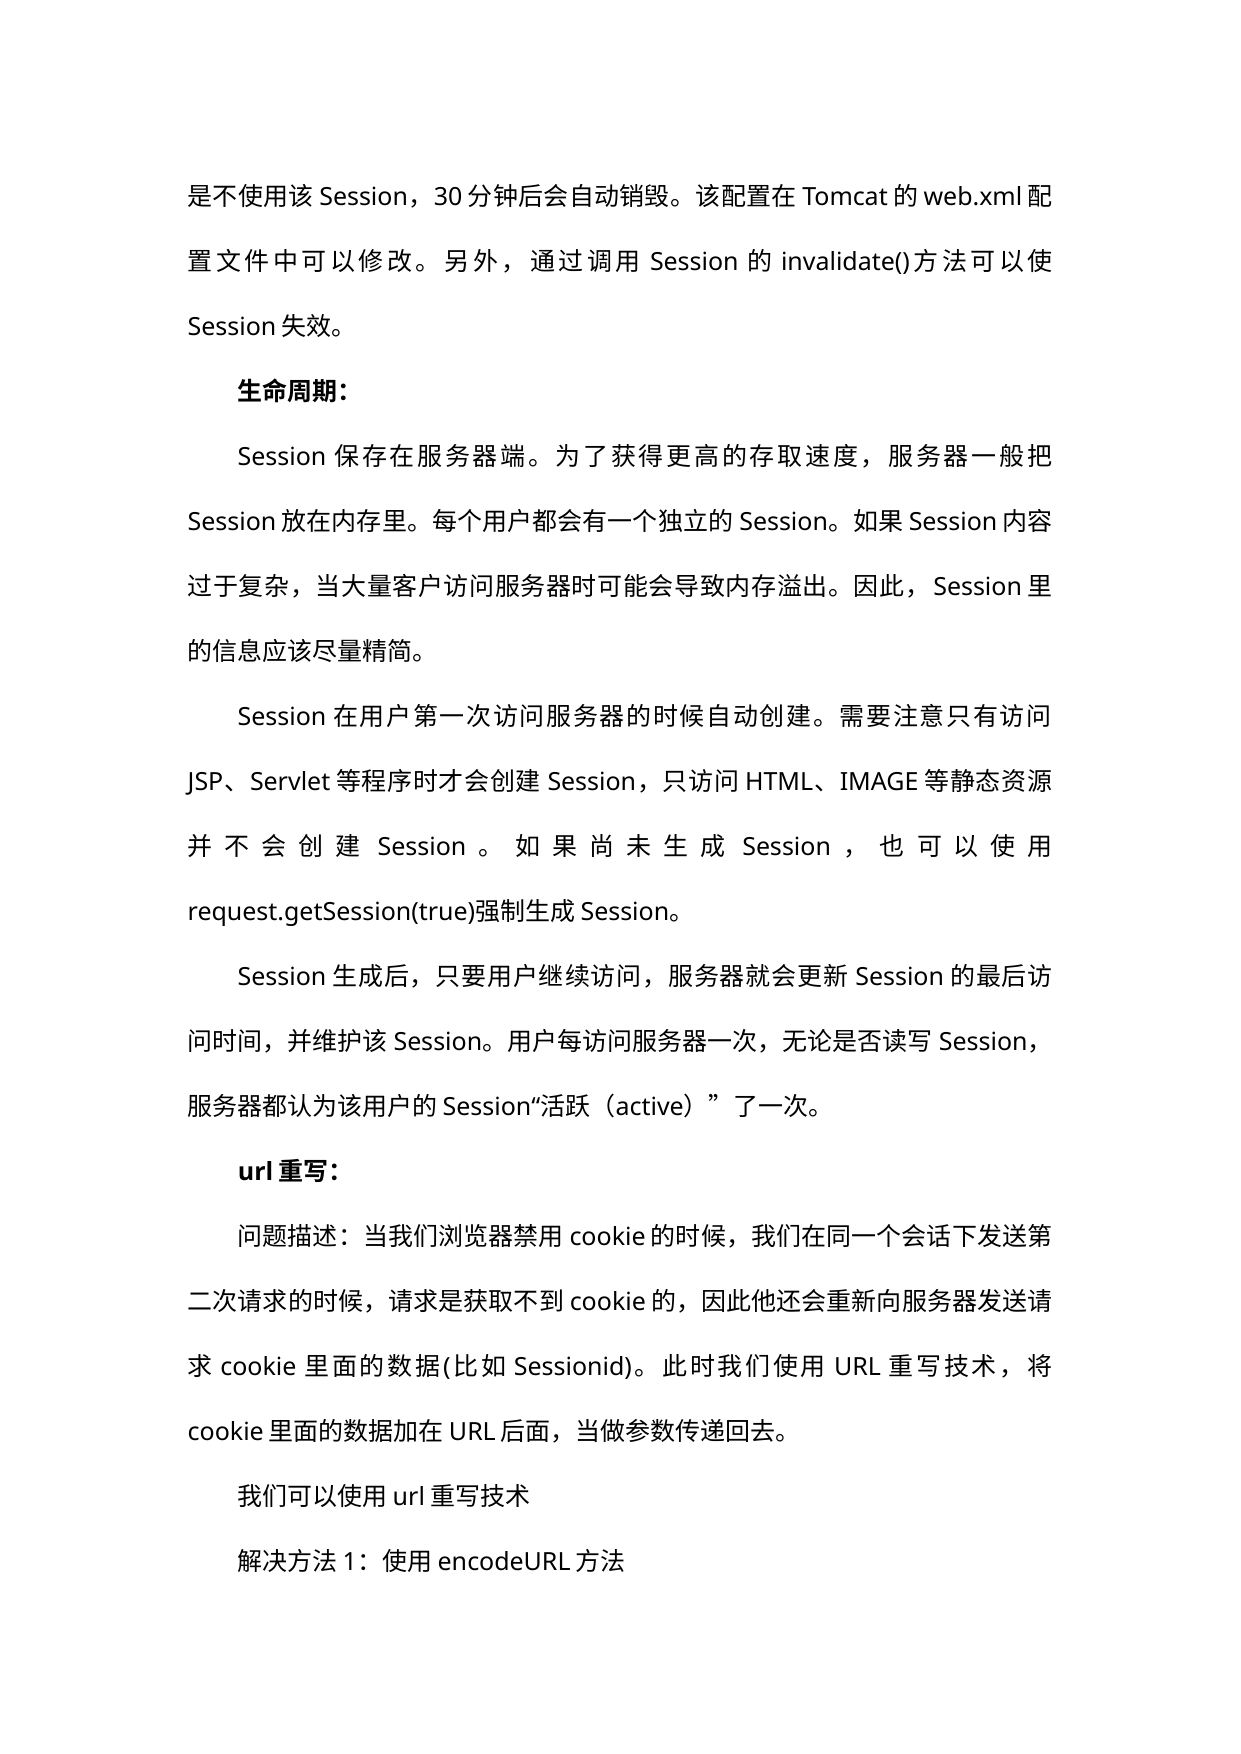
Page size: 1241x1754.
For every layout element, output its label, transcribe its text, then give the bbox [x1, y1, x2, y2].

text Session保存在服务器端。为了获得更高的存取速度，服务器一般把Session放在内存里。每个用户都会有一个独立的Session。如果Session内容过于复杂，当大量客户访问服务器时可能会导致内存溢出。因此，Session里的信息应该尽量精简。 [187, 422, 1053, 682]
text Session在用户第一次访问服务器的时候自动创建。需要注意只有访问JSP、Servlet等程序时才会创建Session，只访问HTML、IMAGE等静态资源并不会创建Session。如果尚未生成Session，也可以使用request.getSession(true)强制生成Session。 [187, 682, 1053, 942]
text Session生成后，只要用户继续访问，服务器就会更新Session的最后访问时间，并维护该Session。用户每访问服务器一次，无论是否读写Session，服务器都认为该用户的Session“活跃（active）”了一次。 [187, 942, 1053, 1137]
text 生命周期： [187, 357, 1053, 422]
text 解决方法1：使用 encodeURL方法 [187, 1527, 1053, 1592]
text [187, 162, 1053, 357]
text 问题描述：当我们浏览器禁用cookie的时候，我们在同一个会话下发送第二次请求的时候，请求是获取不到cookie的，因此他还会重新向服务器发送请求cookie里面的数据(比如Sessionid)。此时我们使用URL重写技术，将cookie里面的数据加在URL后面，当做参数传递回去。 [187, 1202, 1053, 1462]
text url重写： [187, 1137, 1053, 1202]
text 我们可以使用url重写技术 [187, 1462, 1053, 1527]
